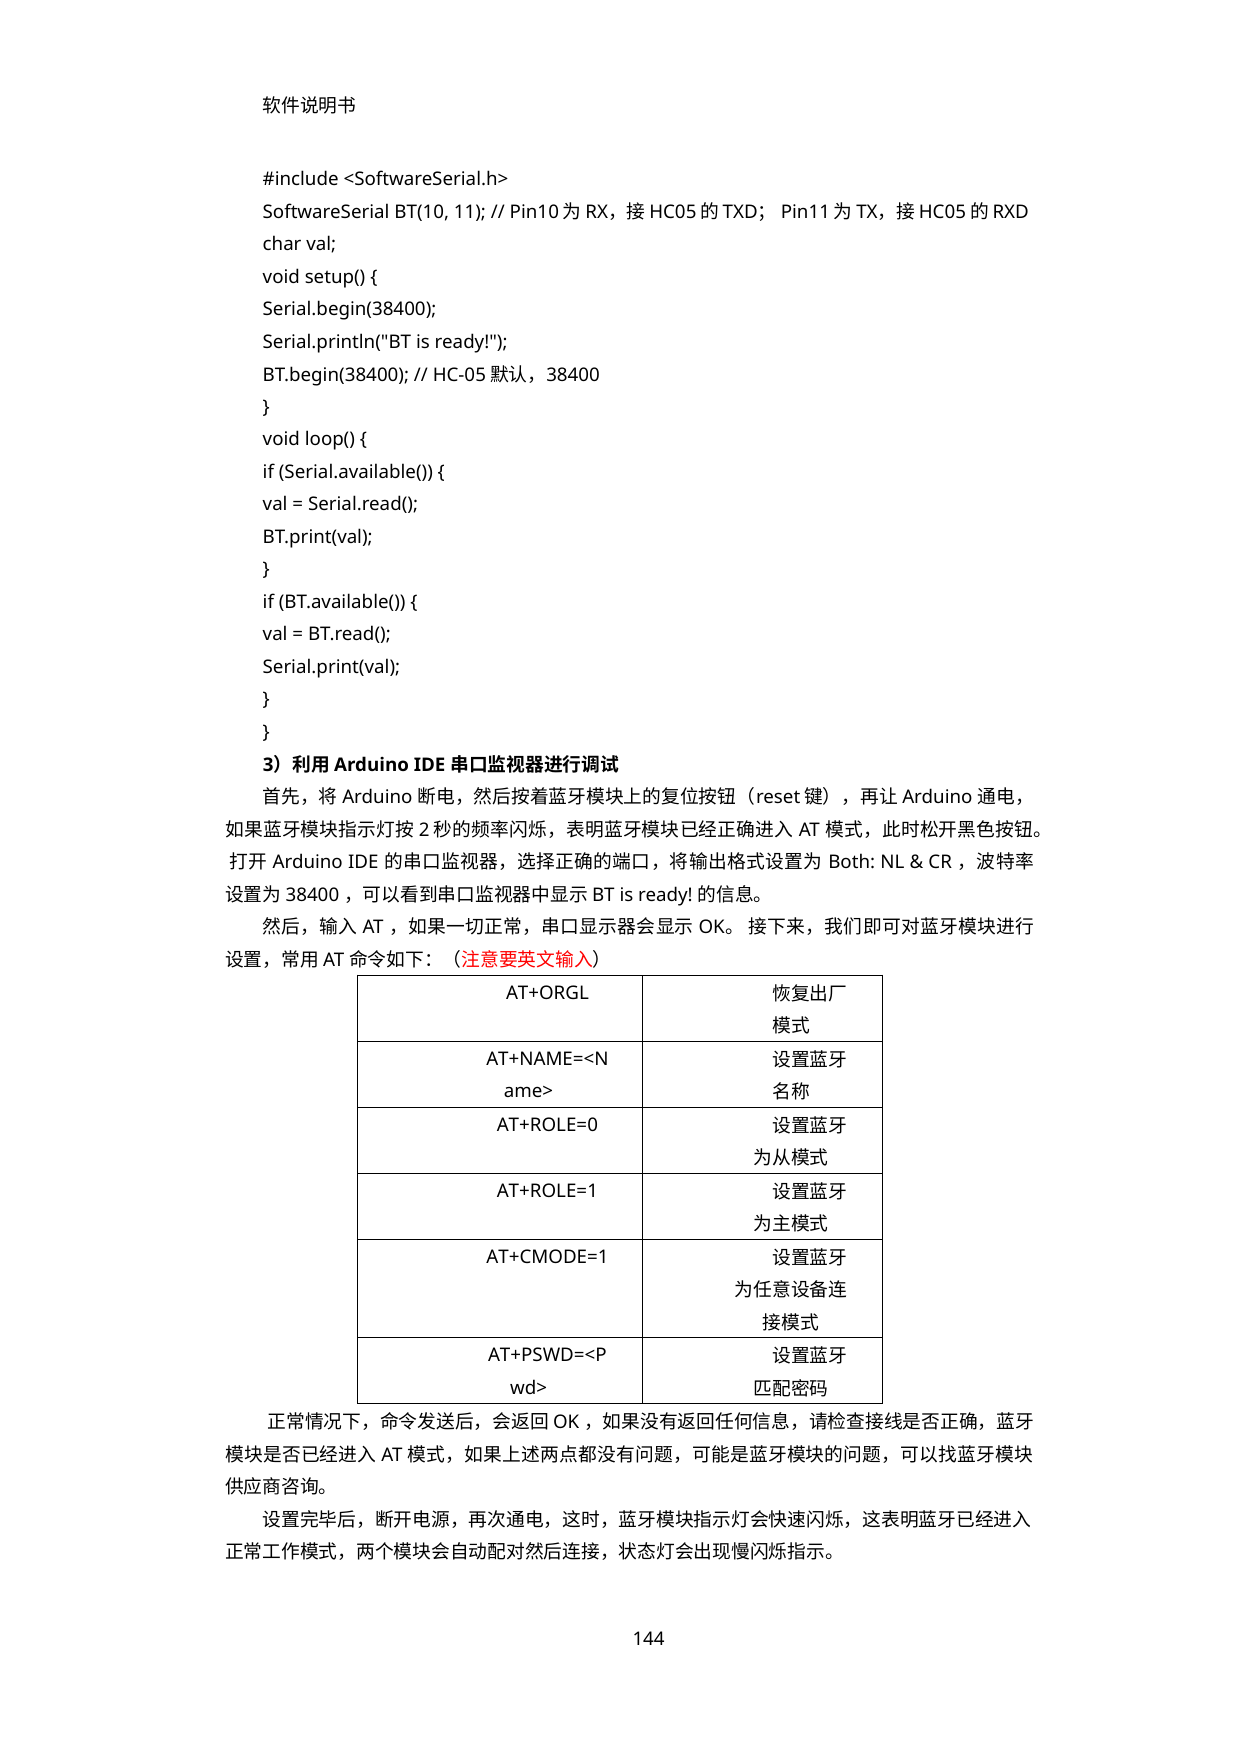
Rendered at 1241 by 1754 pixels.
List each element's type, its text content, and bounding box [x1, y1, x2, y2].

table_header 恢复出厂模式 [643, 976, 882, 1041]
table_cell 设置蓝牙匹配密码 [643, 1338, 882, 1403]
text Serial.begin(38400); [225, 292, 1034, 324]
text 然后，输入 AT ，如果一切正常，串口显示器会显示 OK。 接下来，我们即可对蓝牙模块进行设置，常用 AT 命令如下：（注意要英文输入） [225, 909, 1034, 974]
text BT.print(val); [225, 519, 1034, 552]
text val = Serial.read(); [225, 487, 1034, 519]
text } [225, 552, 1034, 584]
table_cell AT+ROLE=1 [358, 1174, 642, 1239]
text void loop() { [225, 422, 1034, 454]
table_cell 设置蓝牙为从模式 [643, 1108, 882, 1173]
text } [225, 389, 1034, 422]
table_cell 设置蓝牙名称 [643, 1042, 882, 1107]
text } [225, 714, 1034, 747]
table_header AT+ORGL [358, 976, 642, 1041]
text Serial.println("BT is ready!"); [225, 324, 1034, 357]
text if (BT.available()) { [225, 584, 1034, 617]
text 首先，将 Arduino 断电，然后按着蓝牙模块上的复位按钮（reset键），再让 Arduino 通电，如果蓝牙模块指示灯按2秒的频率闪烁，表明蓝牙模块已经正确进入 AT 模式，此时松开黑色按钮。 打开 Arduino IDE 的串口监视器，选择正确的端口，将输出格式设置为 Both: NL & CR ，波特率设置为 38400 ，可以看到串口监视器中显示 BT is ready! 的信息。 [225, 779, 1034, 909]
text if (Serial.available()) { [225, 454, 1034, 487]
text 正常情况下，命令发送后，会返回 OK ，如果没有返回任何信息，请检查接线是否正确，蓝牙模块是否已经进入 AT 模式，如果上述两点都没有问题，可能是蓝牙模块的问题，可以找蓝牙模块供应商咨询。 [225, 1404, 1034, 1502]
text 设置完毕后，断开电源，再次通电，这时，蓝牙模块指示灯会快速闪烁，这表明蓝牙已经进入正常工作模式，两个模块会自动配对然后连接，状态灯会出现慢闪烁指示。 [225, 1502, 1034, 1567]
table_cell AT+PSWD=<Pwd> [358, 1338, 642, 1403]
table_cell AT+NAME=<Name> [358, 1042, 642, 1107]
text } [225, 682, 1034, 714]
text char val; [225, 227, 1034, 259]
text SoftwareSerial BT(10, 11); // Pin10为RX，接HC05的TXD； Pin11为TX，接HC05的RXD [225, 194, 1034, 227]
text val = BT.read(); [225, 617, 1034, 649]
text BT.begin(38400); // HC-05默认，38400 [225, 357, 1034, 389]
text #include <SoftwareSerial.h> [225, 162, 1034, 194]
text 3）利用 Arduino IDE 串口监视器进行调试 [225, 747, 1034, 779]
text void setup() { [225, 259, 1034, 292]
table_cell AT+ROLE=0 [358, 1108, 642, 1173]
table_cell AT+CMODE=1 [358, 1240, 642, 1337]
text Serial.print(val); [225, 649, 1034, 682]
table_cell 设置蓝牙为主模式 [643, 1174, 882, 1239]
table_cell 设置蓝牙为任意设备连接模式 [643, 1240, 882, 1337]
